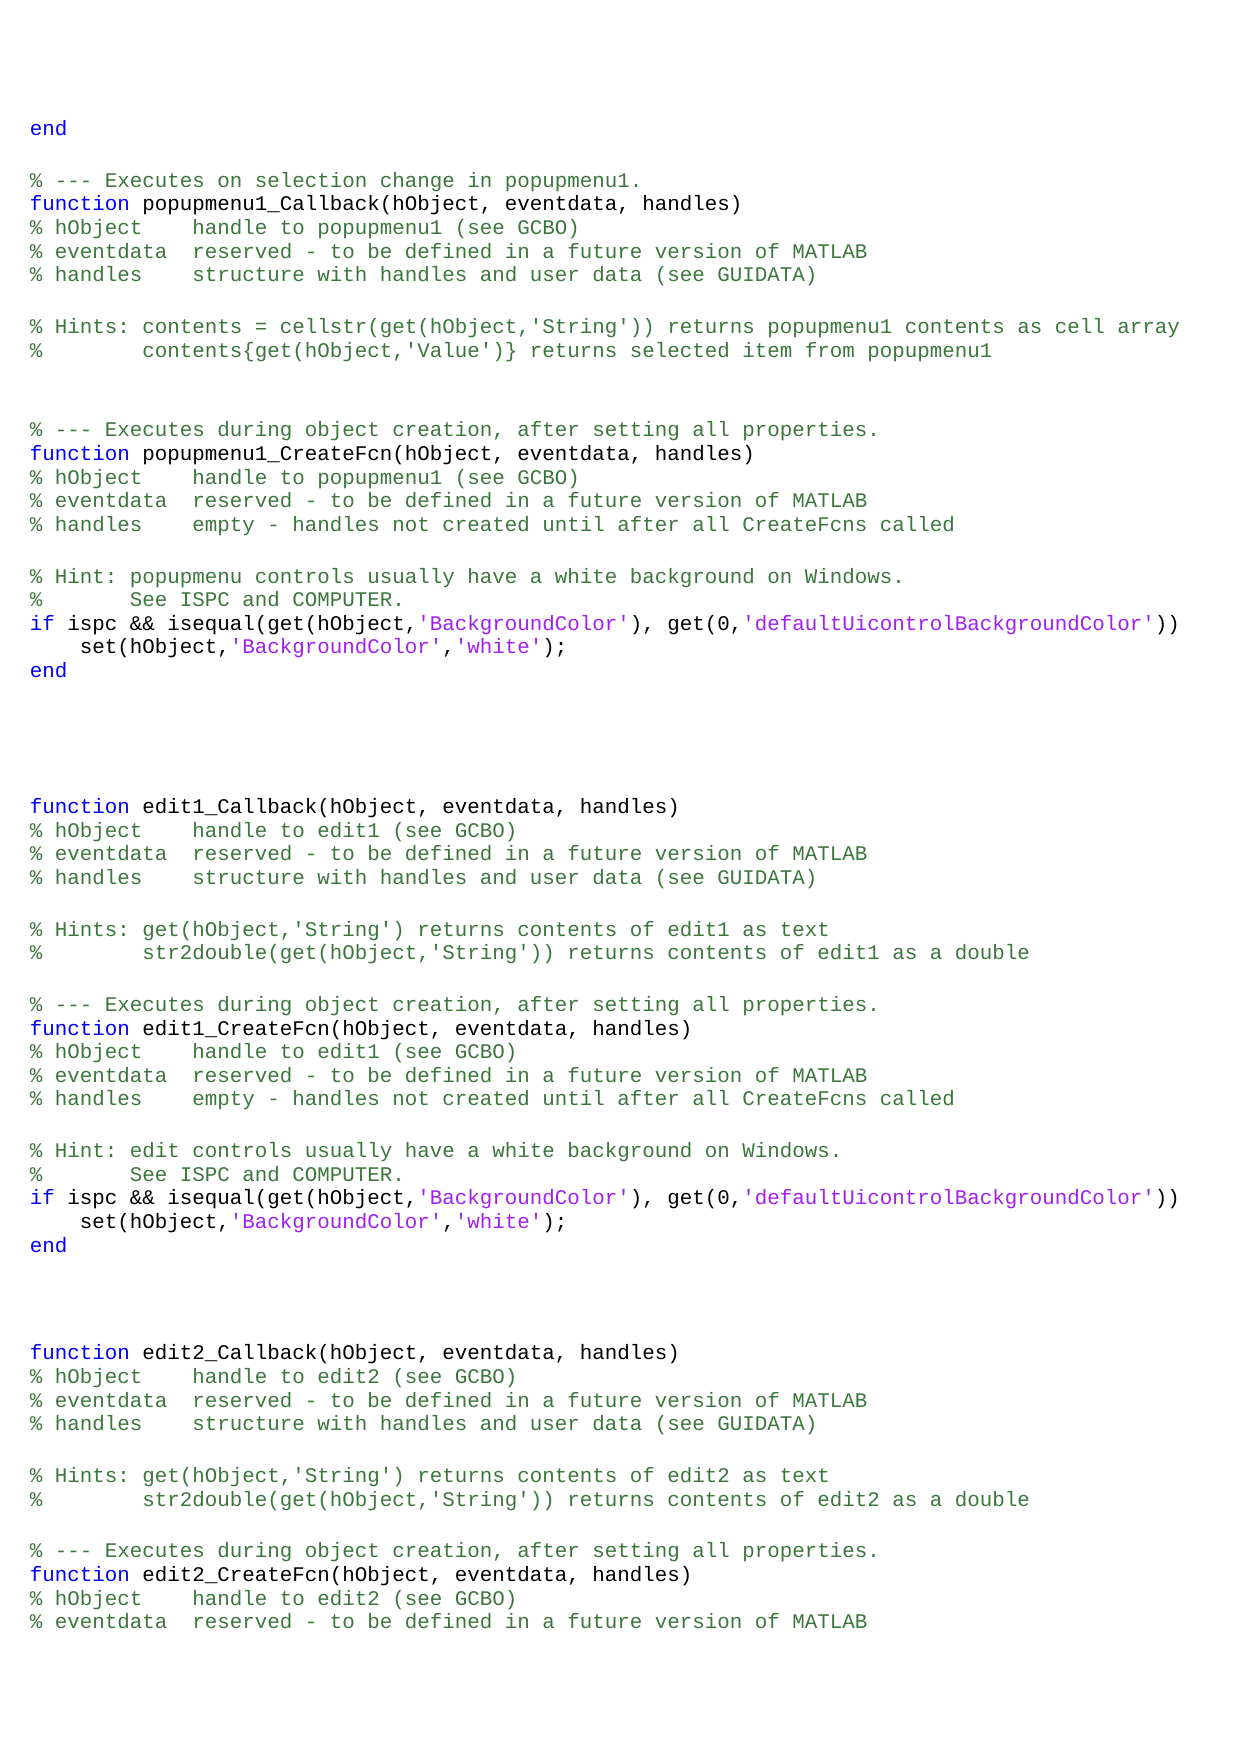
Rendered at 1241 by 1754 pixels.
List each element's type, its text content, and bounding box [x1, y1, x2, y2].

text % str2double(get(hObject,'String')) returns contents of edit2 as a double [29, 1489, 1208, 1512]
text % hObject handle to edit1 (see GCBO) [29, 1041, 1208, 1065]
text function edit2_CreateFcn(hObject, eventdata, handles) [29, 1564, 1208, 1588]
text set(hObject,'BackgroundColor','white'); [29, 1211, 1208, 1235]
text % Hint: edit controls usually have a white background on Windows. [29, 1140, 1208, 1164]
text if ispc && isequal(get(hObject,'BackgroundColor'), get(0,'defaultUicontrolBackgroundColor')) [29, 613, 1208, 637]
text % eventdata reserved - to be defined in a future version of MATLAB [29, 1390, 1208, 1413]
text % handles structure with handles and user data (see GUIDATA) [29, 1413, 1208, 1437]
text end [29, 118, 1208, 142]
text function edit2_Callback(hObject, eventdata, handles) [29, 1342, 1208, 1366]
text % handles empty - handles not created until after all CreateFcns called [29, 1088, 1208, 1112]
text % hObject handle to popupmenu1 (see GCBO) [29, 217, 1208, 241]
text % --- Executes during object creation, after setting all properties. [29, 1540, 1208, 1564]
text function popupmenu1_Callback(hObject, eventdata, handles) [29, 193, 1208, 217]
text % eventdata reserved - to be defined in a future version of MATLAB [29, 843, 1208, 867]
text % --- Executes during object creation, after setting all properties. [29, 419, 1208, 443]
text % hObject handle to edit2 (see GCBO) [29, 1366, 1208, 1390]
text % hObject handle to edit2 (see GCBO) [29, 1588, 1208, 1611]
text % Hints: get(hObject,'String') returns contents of edit1 as text [29, 918, 1208, 942]
text % handles structure with handles and user data (see GUIDATA) [29, 867, 1208, 891]
text % hObject handle to popupmenu1 (see GCBO) [29, 467, 1208, 490]
text % eventdata reserved - to be defined in a future version of MATLAB [29, 490, 1208, 514]
text % hObject handle to edit1 (see GCBO) [29, 819, 1208, 843]
text % --- Executes during object creation, after setting all properties. [29, 994, 1208, 1017]
text function edit1_Callback(hObject, eventdata, handles) [29, 796, 1208, 819]
text % See ISPC and COMPUTER. [29, 589, 1208, 613]
text % Hint: popupmenu controls usually have a white background on Windows. [29, 566, 1208, 589]
text if ispc && isequal(get(hObject,'BackgroundColor'), get(0,'defaultUicontrolBackgroundColor')) [29, 1187, 1208, 1211]
text % eventdata reserved - to be defined in a future version of MATLAB [29, 1065, 1208, 1088]
text % eventdata reserved - to be defined in a future version of MATLAB [29, 241, 1208, 264]
text % handles empty - handles not created until after all CreateFcns called [29, 514, 1208, 538]
text % handles structure with handles and user data (see GUIDATA) [29, 264, 1208, 288]
text end [29, 1235, 1208, 1258]
text function popupmenu1_CreateFcn(hObject, eventdata, handles) [29, 443, 1208, 467]
text function edit1_CreateFcn(hObject, eventdata, handles) [29, 1017, 1208, 1041]
text % str2double(get(hObject,'String')) returns contents of edit1 as a double [29, 942, 1208, 966]
text % Hints: get(hObject,'String') returns contents of edit2 as text [29, 1465, 1208, 1489]
text set(hObject,'BackgroundColor','white'); [29, 637, 1208, 660]
text % Hints: contents = cellstr(get(hObject,'String')) returns popupmenu1 contents as cell array [29, 316, 1208, 340]
text % --- Executes on selection change in popupmenu1. [29, 170, 1208, 193]
text % See ISPC and COMPUTER. [29, 1164, 1208, 1187]
text % contents{get(hObject,'Value')} returns selected item from popupmenu1 [29, 340, 1208, 363]
text % eventdata reserved - to be defined in a future version of MATLAB [29, 1611, 1208, 1635]
text end [29, 660, 1208, 684]
